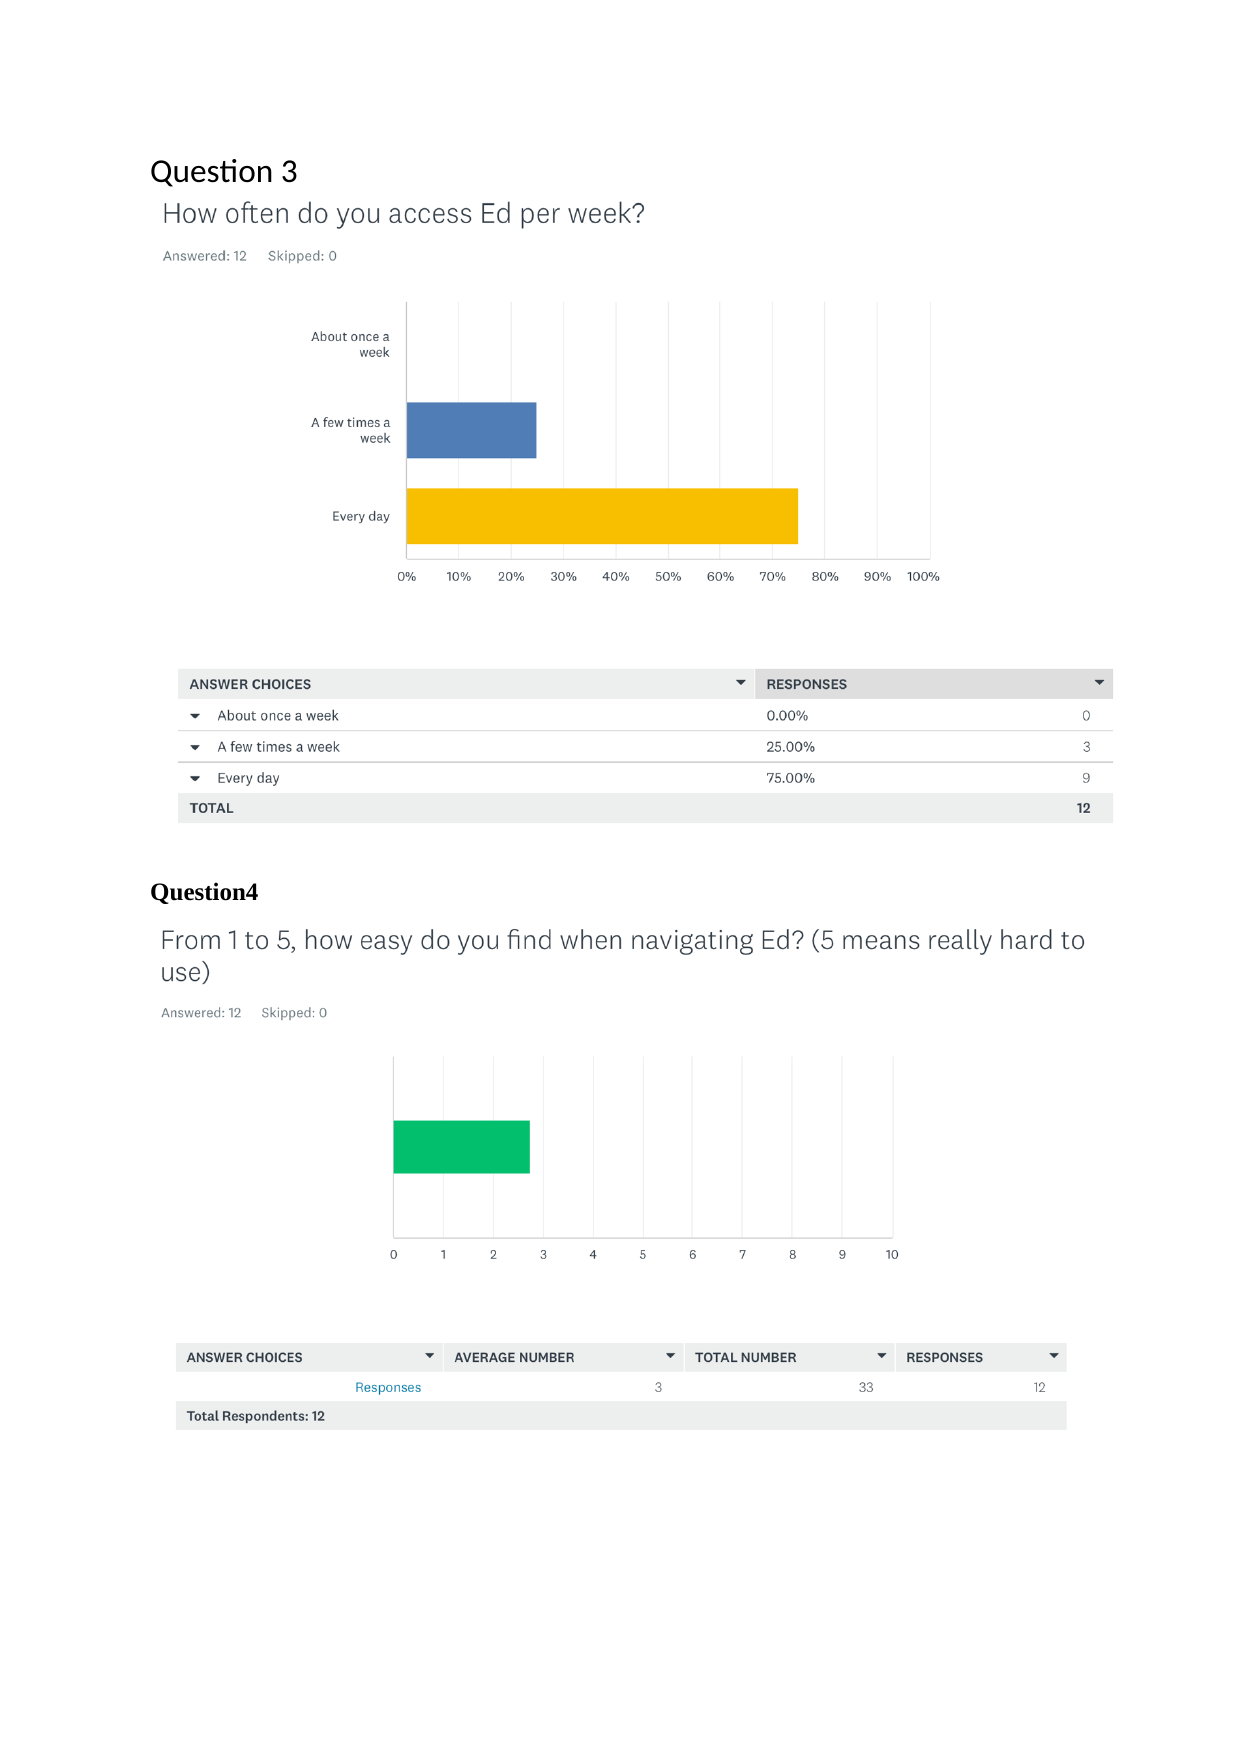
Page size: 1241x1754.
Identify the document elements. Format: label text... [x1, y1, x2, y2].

picture [150, 190, 1125, 836]
text Question 3 [150, 150, 1090, 190]
text Question4 [150, 877, 1090, 920]
picture [150, 920, 1090, 1449]
